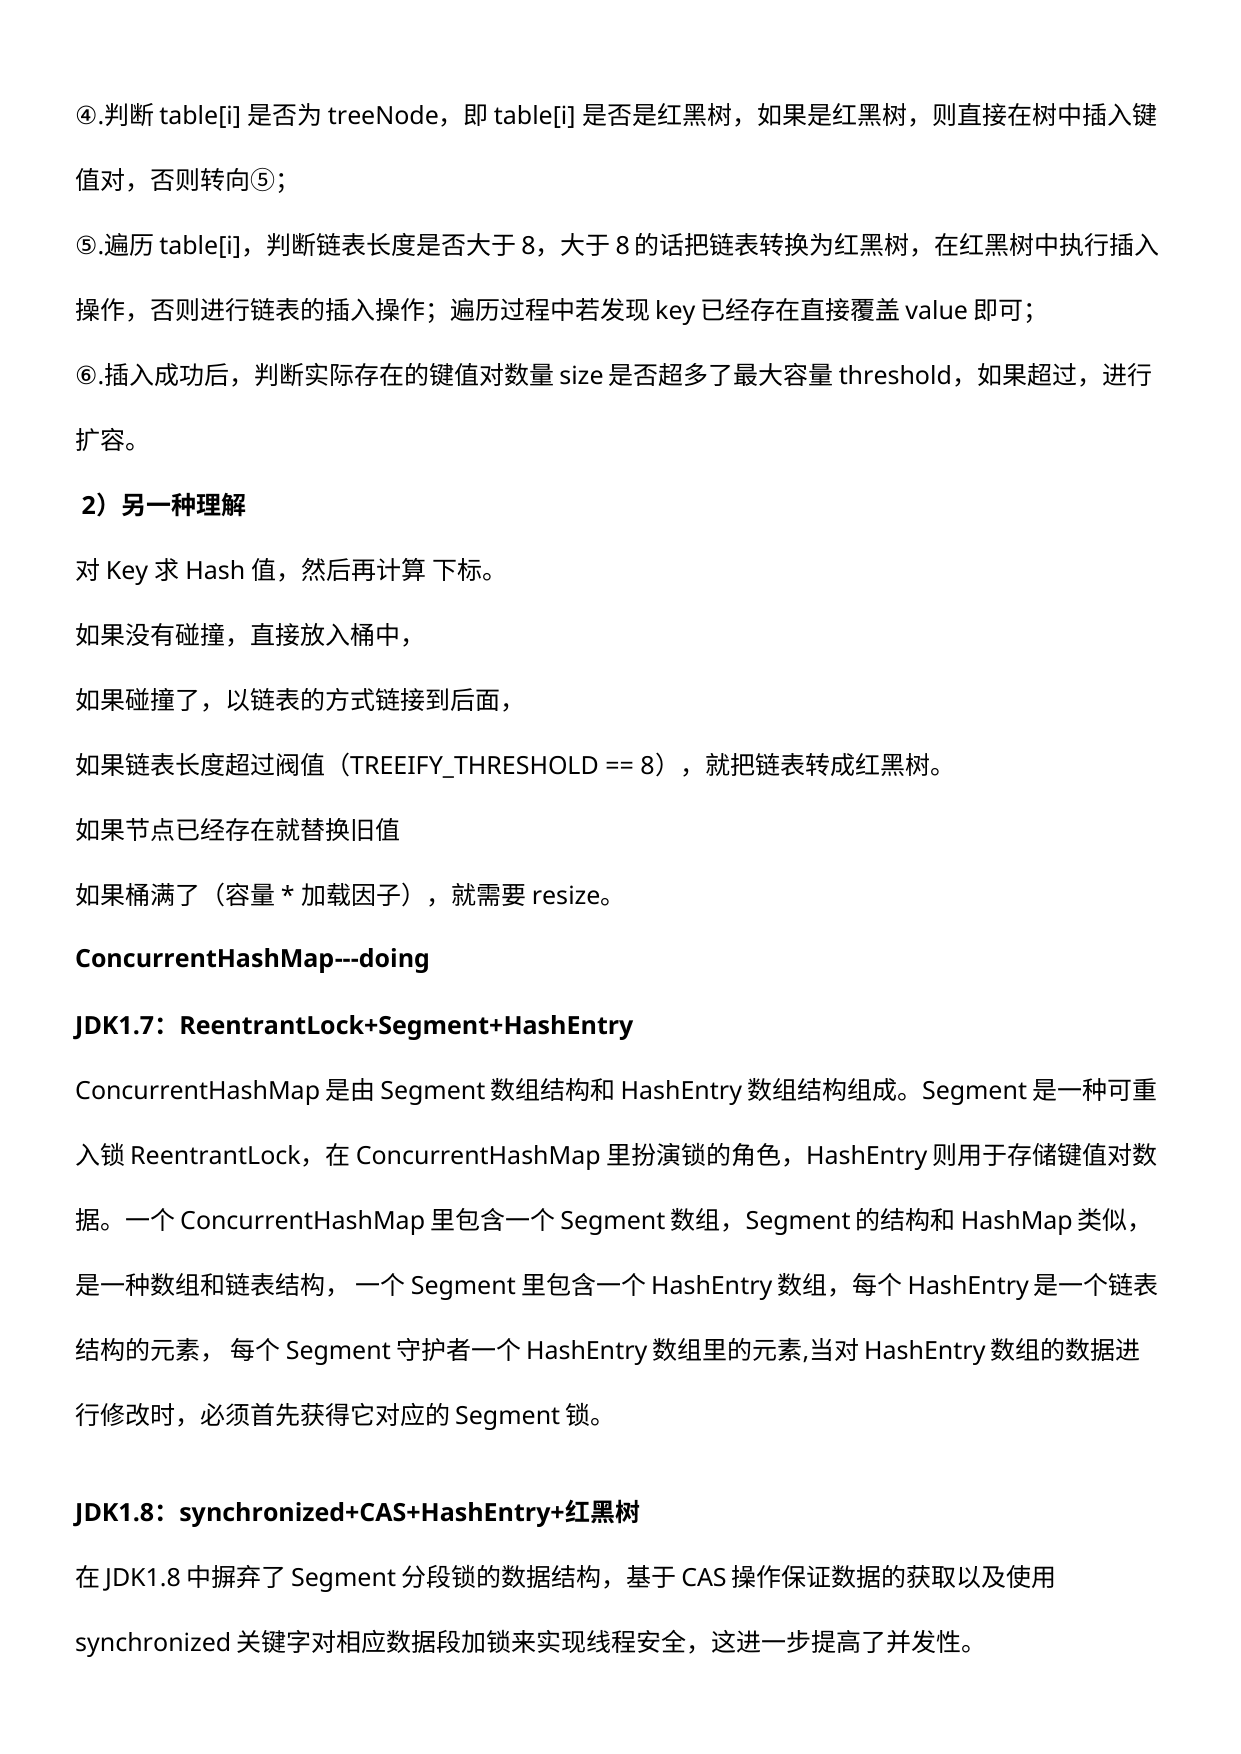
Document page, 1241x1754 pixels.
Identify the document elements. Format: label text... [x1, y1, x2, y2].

text 如果碰撞了，以链表的方式链接到后面， [75, 666, 1165, 731]
subtitle ConcurrentHashMap---doing [75, 926, 1165, 991]
text ④.判断table[i] 是否为treeNode，即table[i] 是否是红黑树，如果是红黑树，则直接在树中插入键值对，否则转向⑤； [75, 81, 1165, 211]
text ConcurrentHashMap是由Segment数组结构和HashEntry数组结构组成。Segment是一种可重入锁ReentrantLock，在ConcurrentHashMap里扮演锁的角色，HashEntry则用于存储键值对数据。一个ConcurrentHashMap里包含一个Segment数组，Segment的结构和HashMap类似，是一种数组和链表结构， 一个Segment里包含一个HashEntry数组，每个HashEntry是一个链表结构的元素， 每个Segment守护者一个HashEntry数组里的元素,当对HashEntry数组的数据进行修改时，必须首先获得它对应的Segment锁。 [75, 1056, 1165, 1446]
text ⑤.遍历table[i]，判断链表长度是否大于8，大于8的话把链表转换为红黑树，在红黑树中执行插入操作，否则进行链表的插入操作；遍历过程中若发现key已经存在直接覆盖value即可； [75, 211, 1165, 341]
text 对 Key 求 Hash 值，然后再计算 下标。 [75, 536, 1165, 601]
text 如果桶满了（容量 * 加载因子），就需要 resize。 [75, 861, 1165, 926]
text ⑥.插入成功后，判断实际存在的键值对数量size是否超多了最大容量threshold，如果超过，进行扩容。 [75, 341, 1165, 471]
text 如果节点已经存在就替换旧值 [75, 796, 1165, 861]
text 如果链表长度超过阀值（TREEIFY_THRESHOLD == 8），就把链表转成红黑树。 [75, 731, 1165, 796]
text 在JDK1.8中摒弃了Segment分段锁的数据结构，基于CAS操作保证数据的获取以及使用synchronized关键字对相应数据段加锁来实现线程安全，这进一步提高了并发性。 [75, 1543, 1165, 1673]
text JDK1.8：synchronized+CAS+HashEntry+红黑树 [75, 1478, 1165, 1543]
text 如果没有碰撞，直接放入桶中， [75, 601, 1165, 666]
text 2）另一种理解 [75, 471, 1165, 536]
text JDK1.7：ReentrantLock+Segment+HashEntry [75, 991, 1165, 1056]
